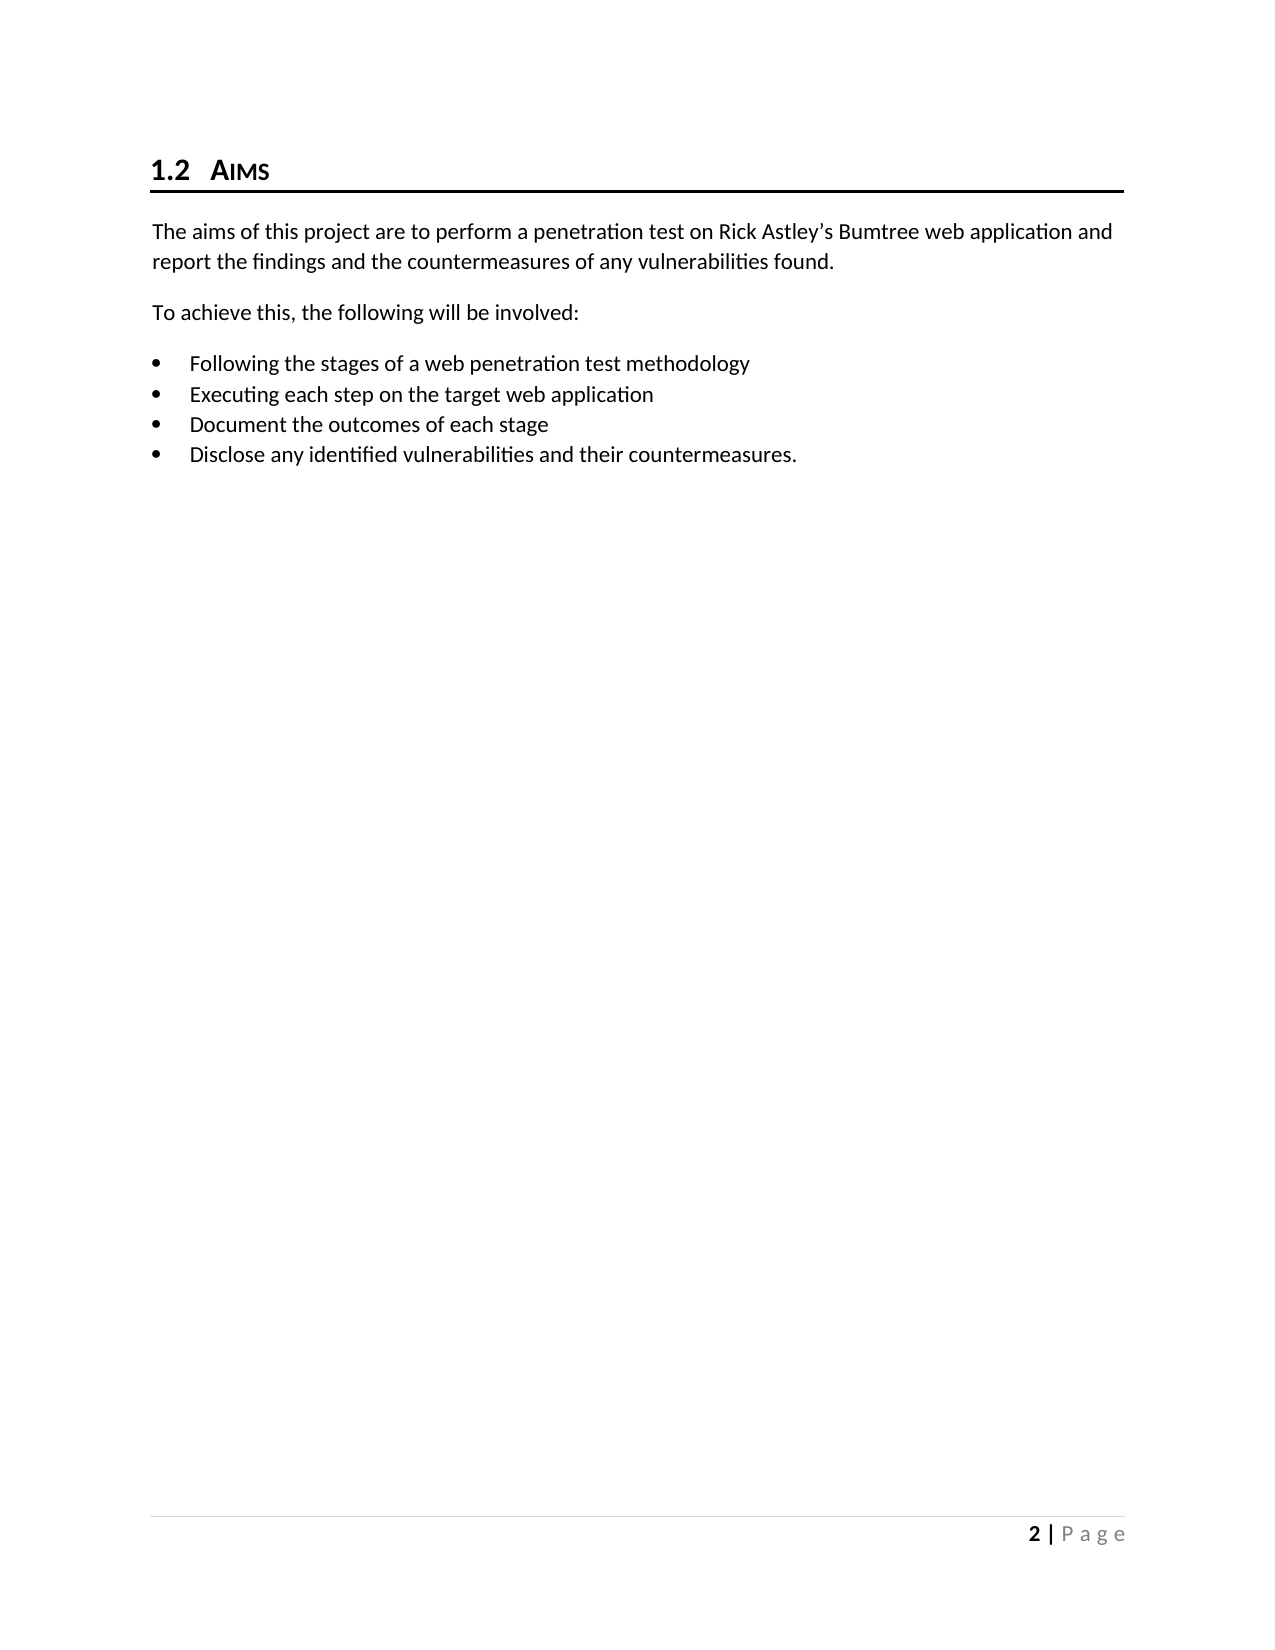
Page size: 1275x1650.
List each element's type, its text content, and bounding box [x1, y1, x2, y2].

text To achieve this, the following will be involved: [152, 298, 1124, 326]
list Disclose any identified vulnerabilities and their countermeasures. [152, 440, 1124, 468]
text The aims of this project are to perform a penetration test on Rick Astley’s Bumtree web application and report the findings and the countermeasures of any vulnerabilities found. [152, 217, 1124, 275]
list Document the outcomes of each stage [152, 410, 1124, 438]
subtitle Aims [150, 150, 1124, 190]
list Executing each step on the target web application [152, 380, 1124, 408]
list Following the stages of a web penetration test methodology [152, 349, 1124, 377]
